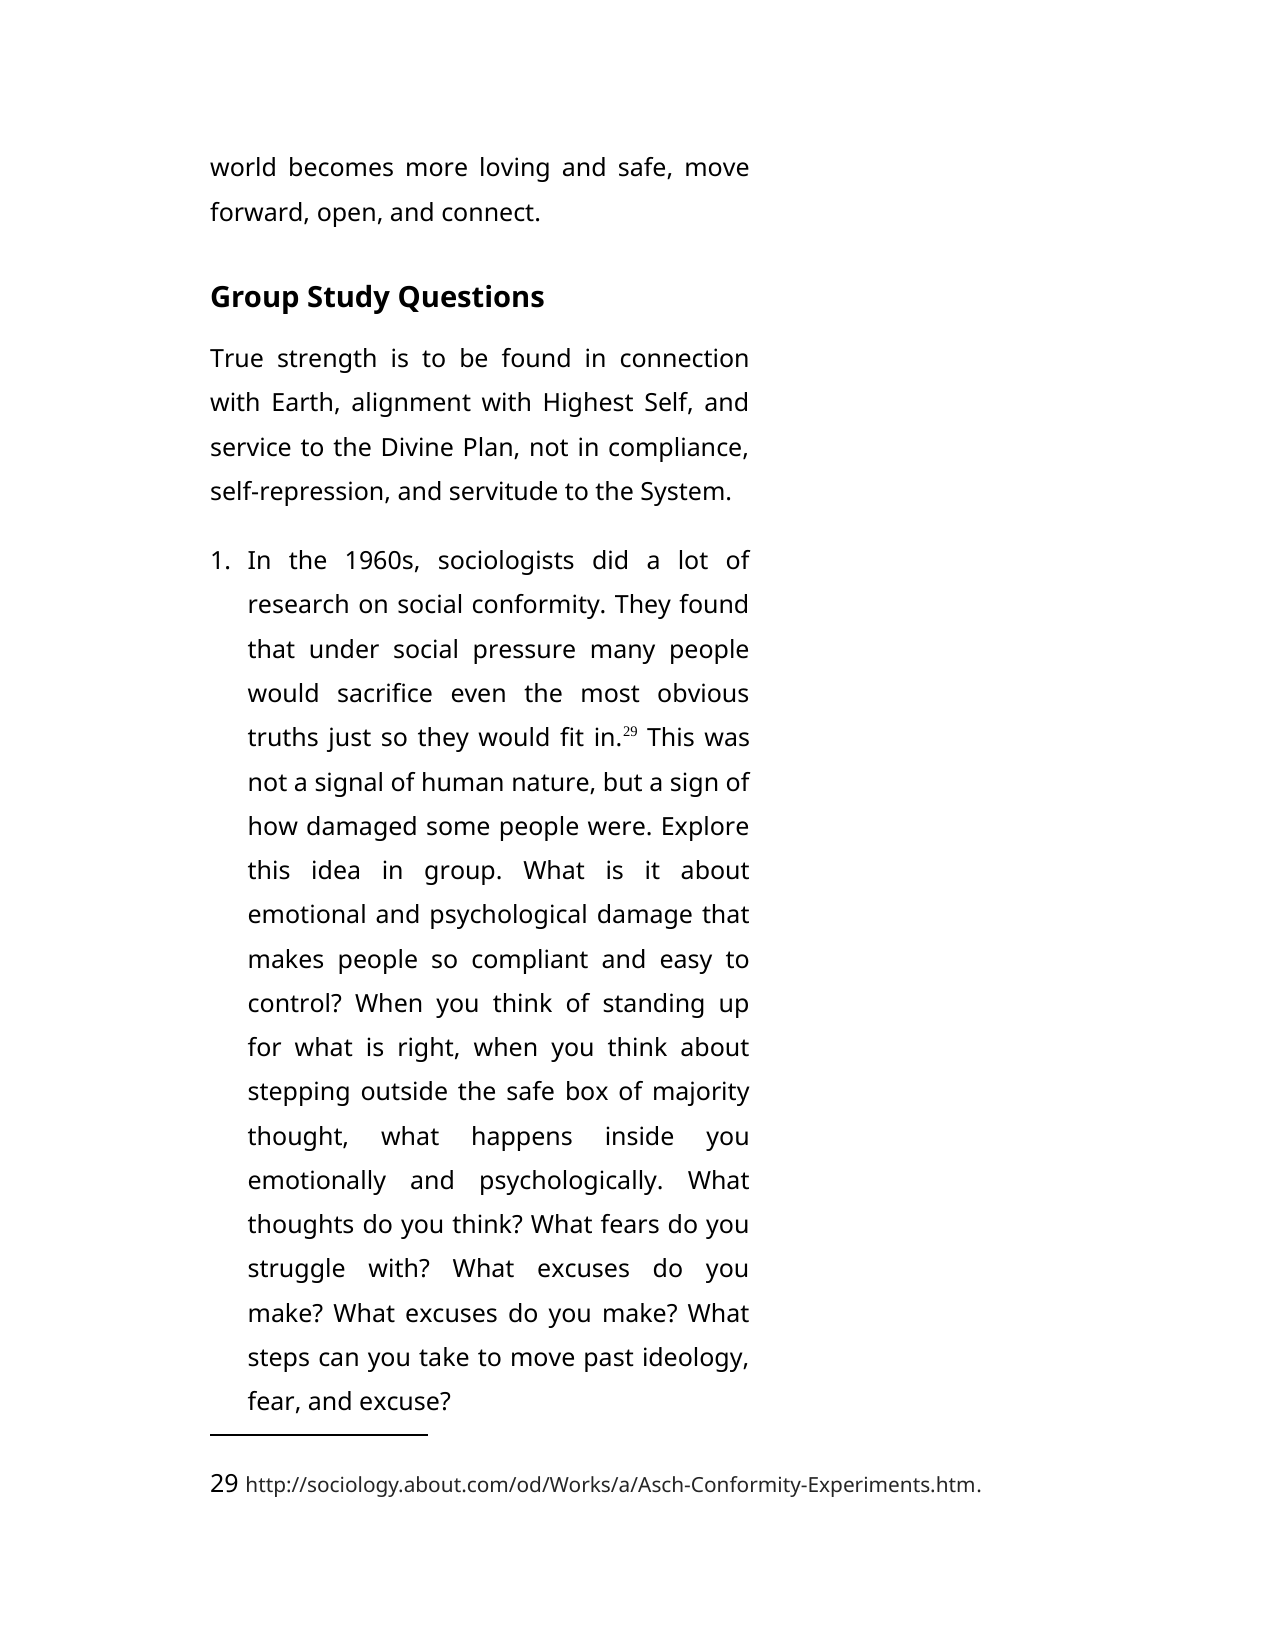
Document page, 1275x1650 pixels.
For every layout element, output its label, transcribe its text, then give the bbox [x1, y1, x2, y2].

list In the 1960s, sociologists did a lot of research on social conformity. They found that under social pressure many people would sacrifice even the most obvious truths just so they would fit in. This was not a signal of human nature, but a sign of how damaged some people were. Explore this idea in group. What is it about emotional and psychological damage that makes people so compliant and easy to control? When you think of standing up for what is right, when you think about stepping outside the safe box of majority thought, what happens inside you emotionally and psychologically. What thoughts do you think? What fears do you struggle with? What excuses do you make? What excuses do you make? What steps can you take to move past ideology, fear, and excuse? [210, 543, 750, 1418]
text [210, 150, 750, 228]
text True strength is to be found in connection with Earth, alignment with Highest Self, and service to the Divine Plan, not in compliance, self-repression, and servitude to the System. [210, 341, 750, 508]
subtitle Group Study Questions [210, 276, 750, 316]
